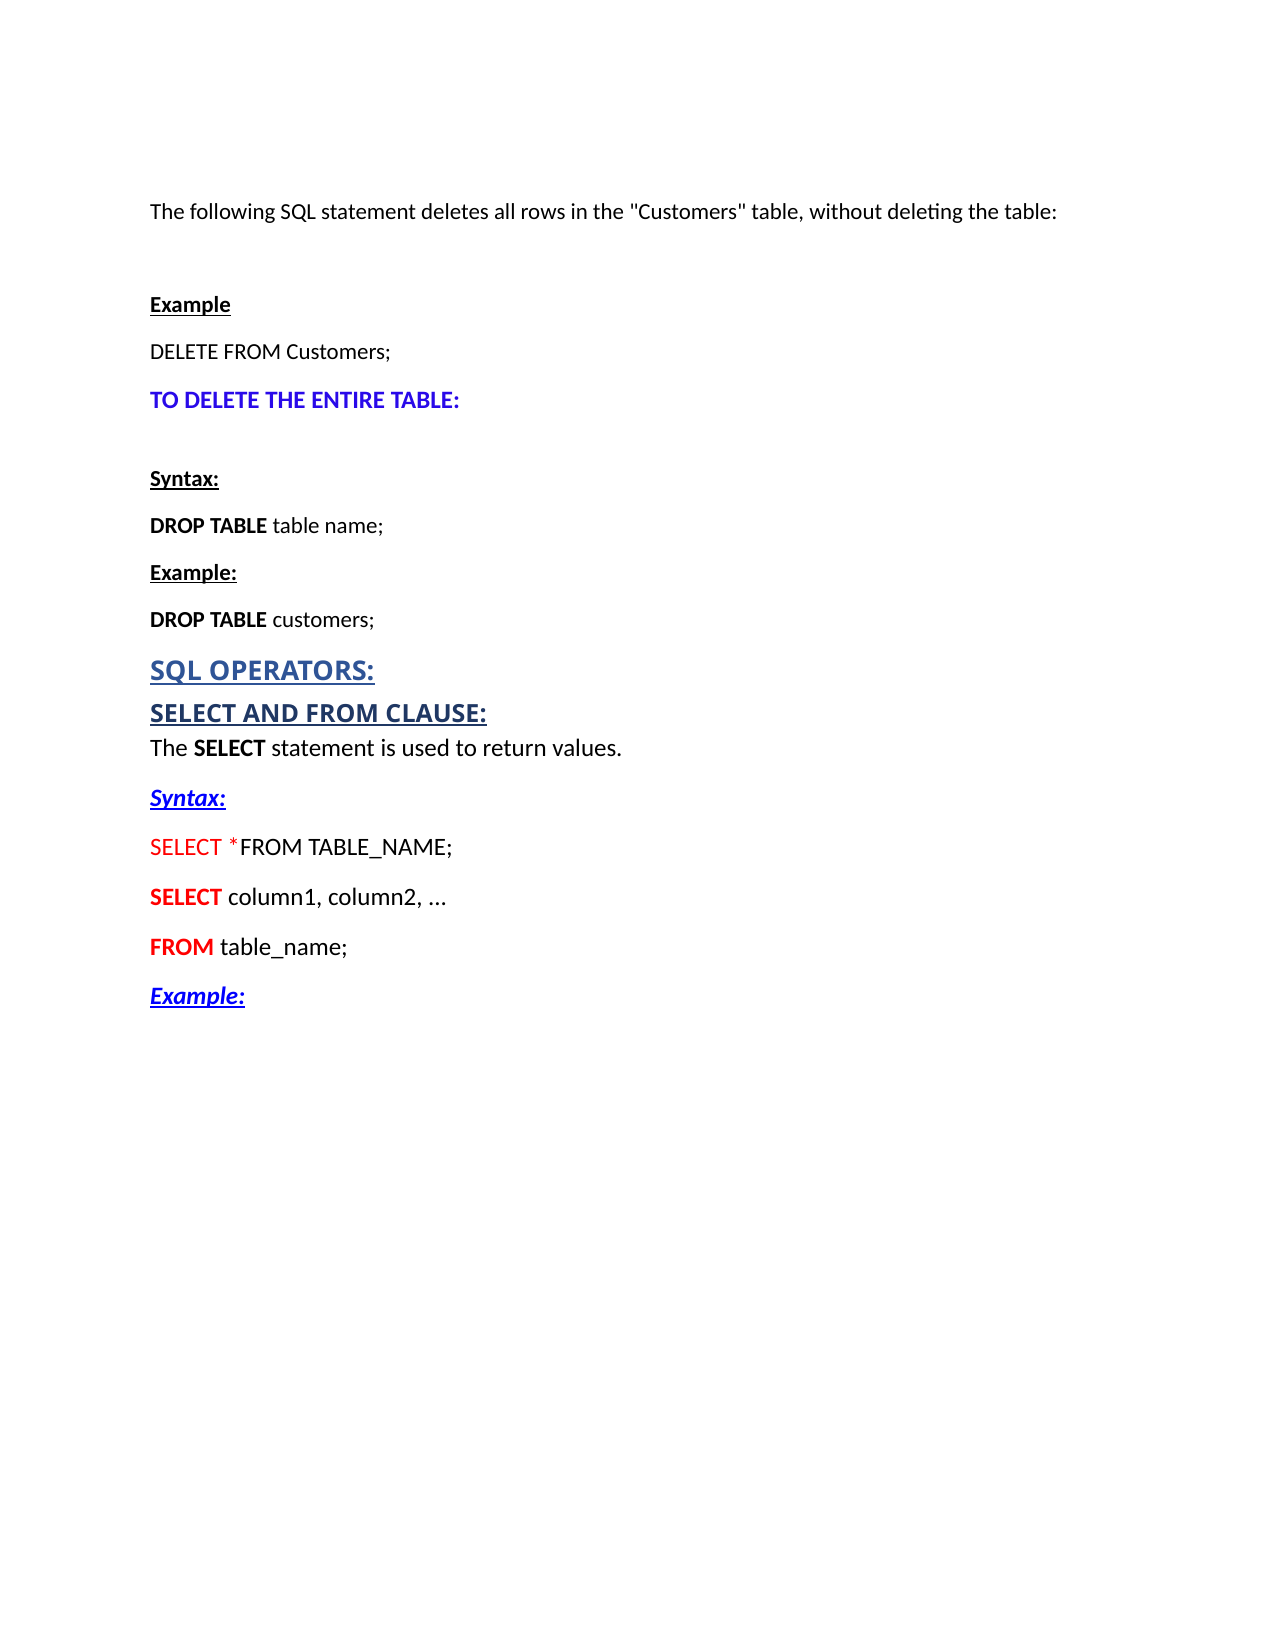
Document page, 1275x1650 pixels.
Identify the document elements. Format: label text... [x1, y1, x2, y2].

text The SELECT statement is used to return values. [150, 732, 1125, 763]
text SELECT *FROM TABLE_NAME; [150, 832, 1125, 862]
text Example [150, 291, 1125, 319]
text SELECT column1, column2, ... [150, 881, 1125, 912]
text Syntax: [150, 464, 1125, 492]
text Example: [150, 980, 1125, 1011]
text Syntax: [150, 782, 1125, 812]
text The following SQL statement deletes all rows in the "Customers" table, without deleting the table: [150, 197, 1125, 225]
text DELETE FROM Customers; [150, 337, 1125, 366]
subtitle SELECT AND FROM CLAUSE: [150, 696, 1125, 730]
subtitle SQL OPERATORS: [150, 652, 1125, 688]
text DROP TABLE customers; [150, 605, 1125, 633]
text DROP TABLE table name; [150, 511, 1125, 539]
text FROM table_name; [150, 931, 1125, 961]
text Example: [150, 558, 1125, 586]
subtitle TO DELETE THE ENTIRE TABLE: [150, 384, 1125, 415]
